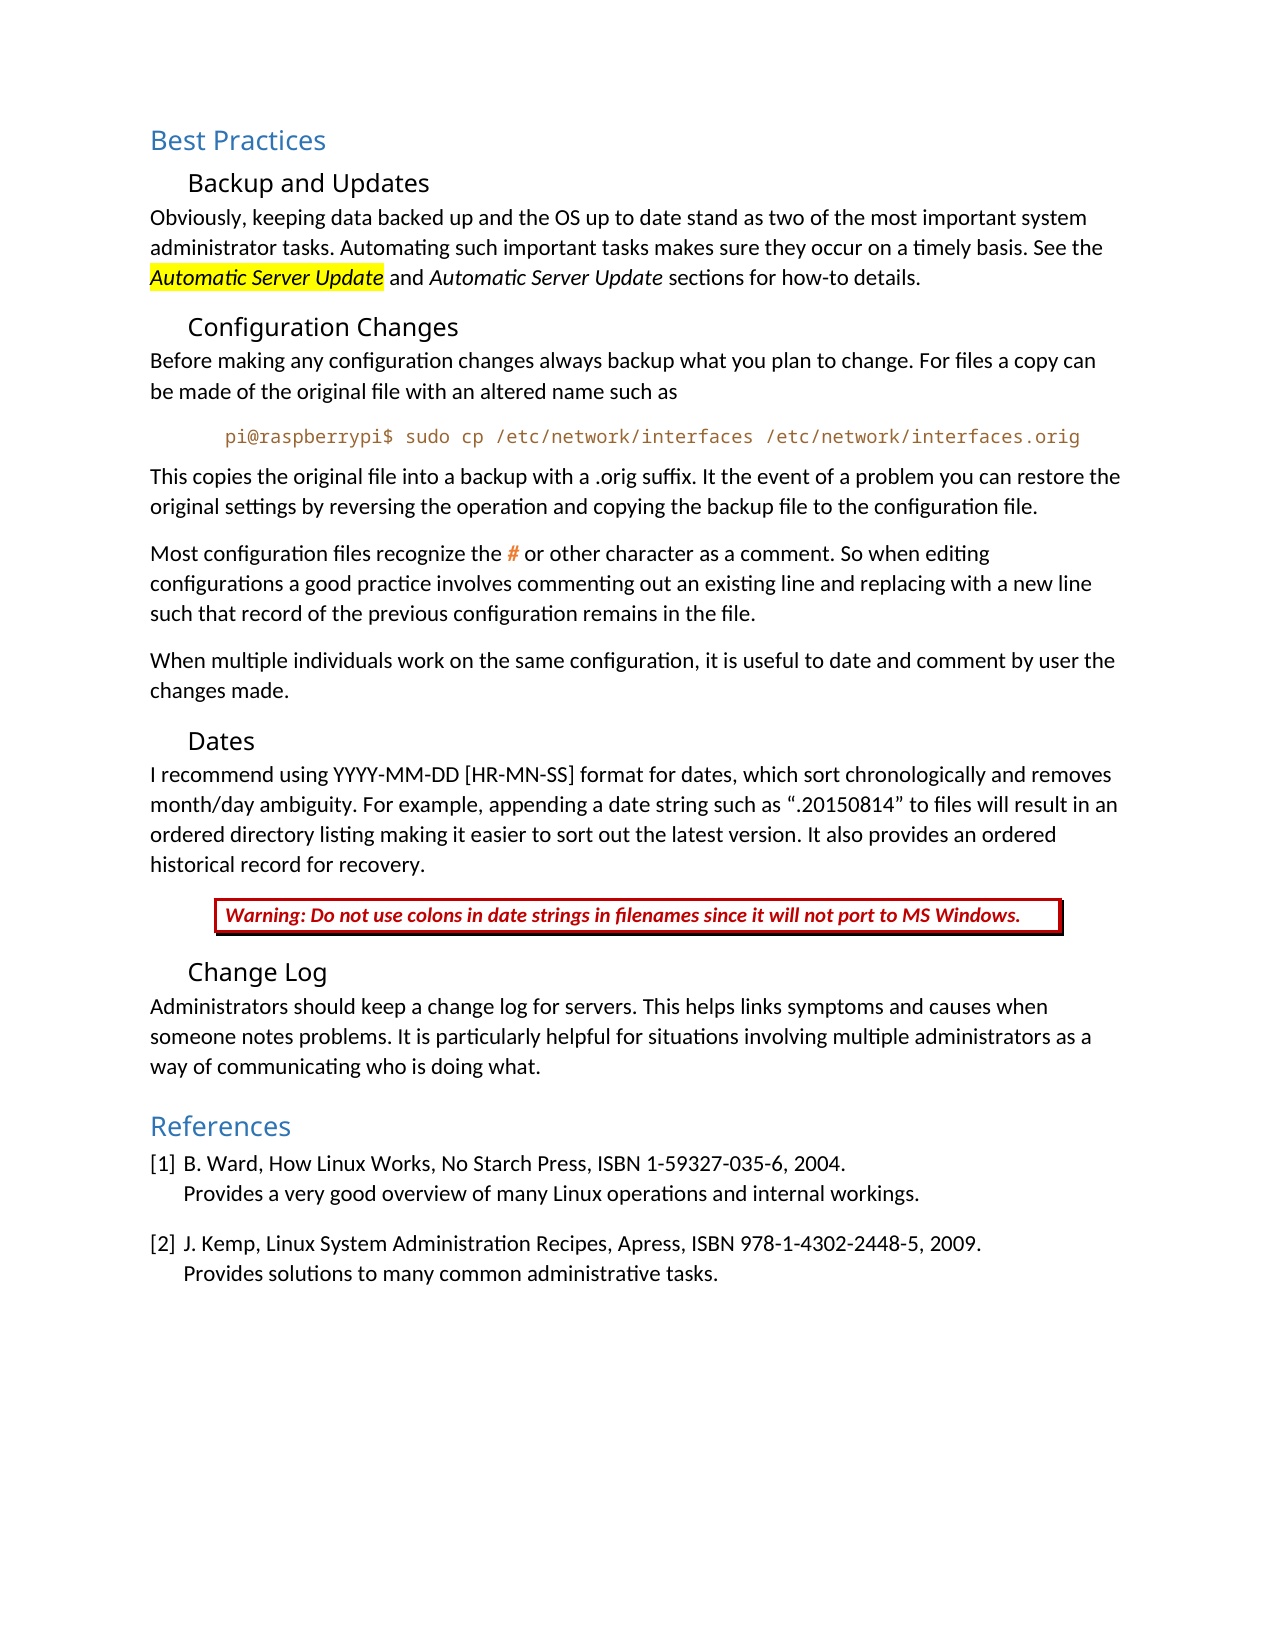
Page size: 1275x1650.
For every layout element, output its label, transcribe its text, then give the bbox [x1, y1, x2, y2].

text Administrators should keep a change log for servers. This helps links symptoms and causes when someone notes problems. It is particularly helpful for situations involving multiple administrators as a way of communicating who is doing what. [150, 992, 1125, 1080]
subtitle Dates [187, 723, 1125, 757]
text pi@raspberrypi$ sudo cp /etc/network/interfaces /etc/network/interfaces.orig [225, 424, 1125, 449]
text Before making any configuration changes always backup what you plan to change. For files a copy can be made of the original file with an altered name such as [150, 347, 1125, 405]
text Obviously, keeping data backed up and the OS up to date stand as two of the most important system administrator tasks. Automating such important tasks makes sure they occur on a timely basis. See the Automatic Server Update and Backup sections for how-to details. [150, 203, 1125, 291]
subtitle Change Log [187, 955, 1125, 989]
text This copies the original file into a backup with a .orig suffix. It the event of a problem you can restore the original settings by reversing the operation and copying the backup file to the configuration file. [150, 462, 1125, 520]
subtitle Best Practices [150, 122, 1125, 159]
subtitle Configuration Changes [187, 310, 1125, 344]
subtitle Backup and Updates [187, 166, 1125, 200]
text When multiple individuals work on the same configuration, it is useful to date and comment by user the changes made. [150, 646, 1125, 704]
text Most configuration files recognize the # or other character as a comment. So when editing configurations a good practice involves commenting out an existing line and replacing with a new line such that record of the previous configuration remains in the file. [150, 539, 1125, 627]
text Warning: Do not use colons in date strings in filenames since it will not port to MS Windows. [217, 901, 1058, 930]
text I recommend using YYYY-MM-DD [HR-MN-SS] format for dates, which sort chronologically and removes month/day ambiguity. For example, appending a date string such as “.20150814” to files will result in an ordered directory listing making it easier to sort out the latest version. It also provides an ordered historical record for recovery. [150, 760, 1125, 879]
